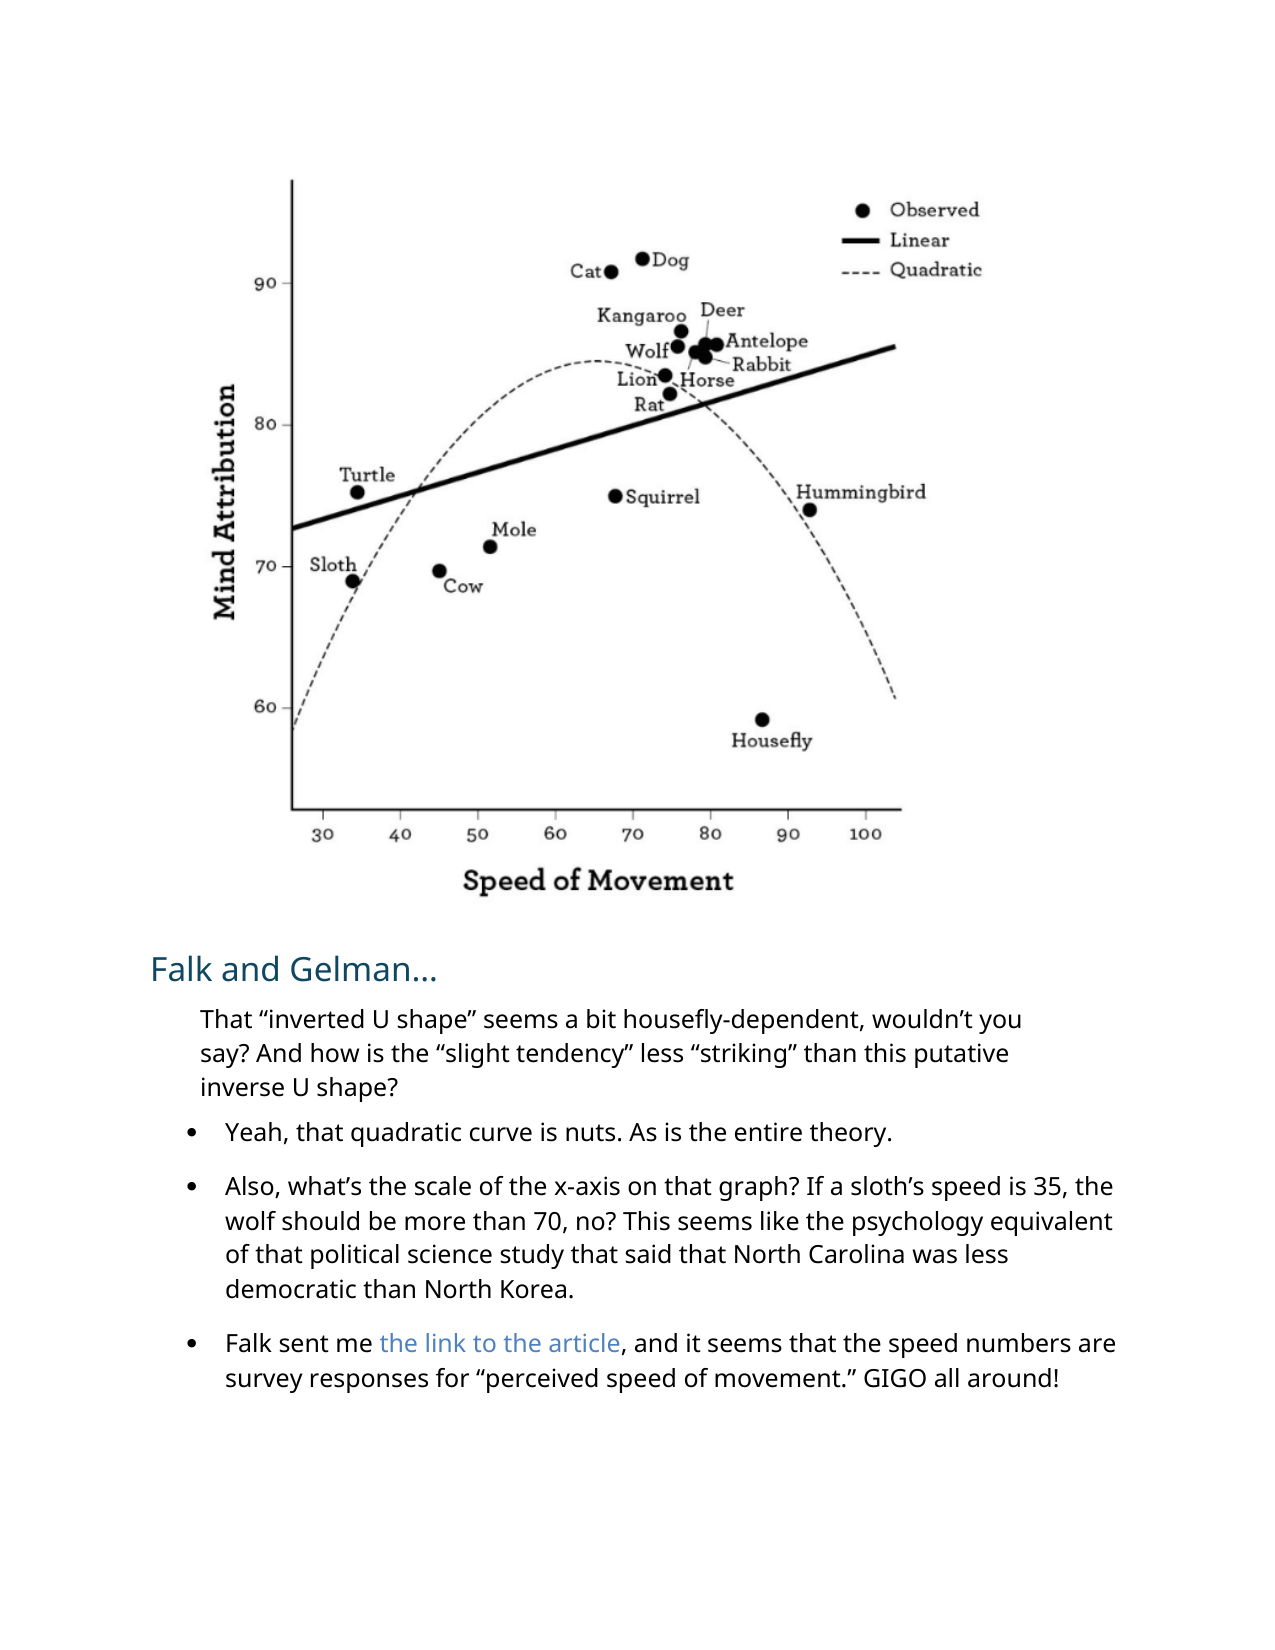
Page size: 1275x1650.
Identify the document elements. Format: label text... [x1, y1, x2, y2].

picture [168, 150, 1044, 927]
list Falk sent me the link to the article, and it seems that the speed numbers are survey responses for “perceived speed of movement.” GIGO all around! [187, 1326, 1125, 1394]
text That “inverted U shape” seems a bit housefly-dependent, wouldn’t you say? And how is the “slight tendency” less “striking” than this putative inverse U shape? [200, 1002, 1075, 1104]
list Also, what’s the scale of the x-axis on that graph? If a sloth’s speed is 35, the wolf should be more than 70, no? This seems like the psychology equivalent of that political science study that said that North Carolina was less democratic than North Korea. [187, 1169, 1125, 1305]
list Yeah, that quadratic curve is nuts. As is the entire theory. [187, 1114, 1125, 1148]
subtitle Falk and Gelman… [150, 946, 1125, 991]
